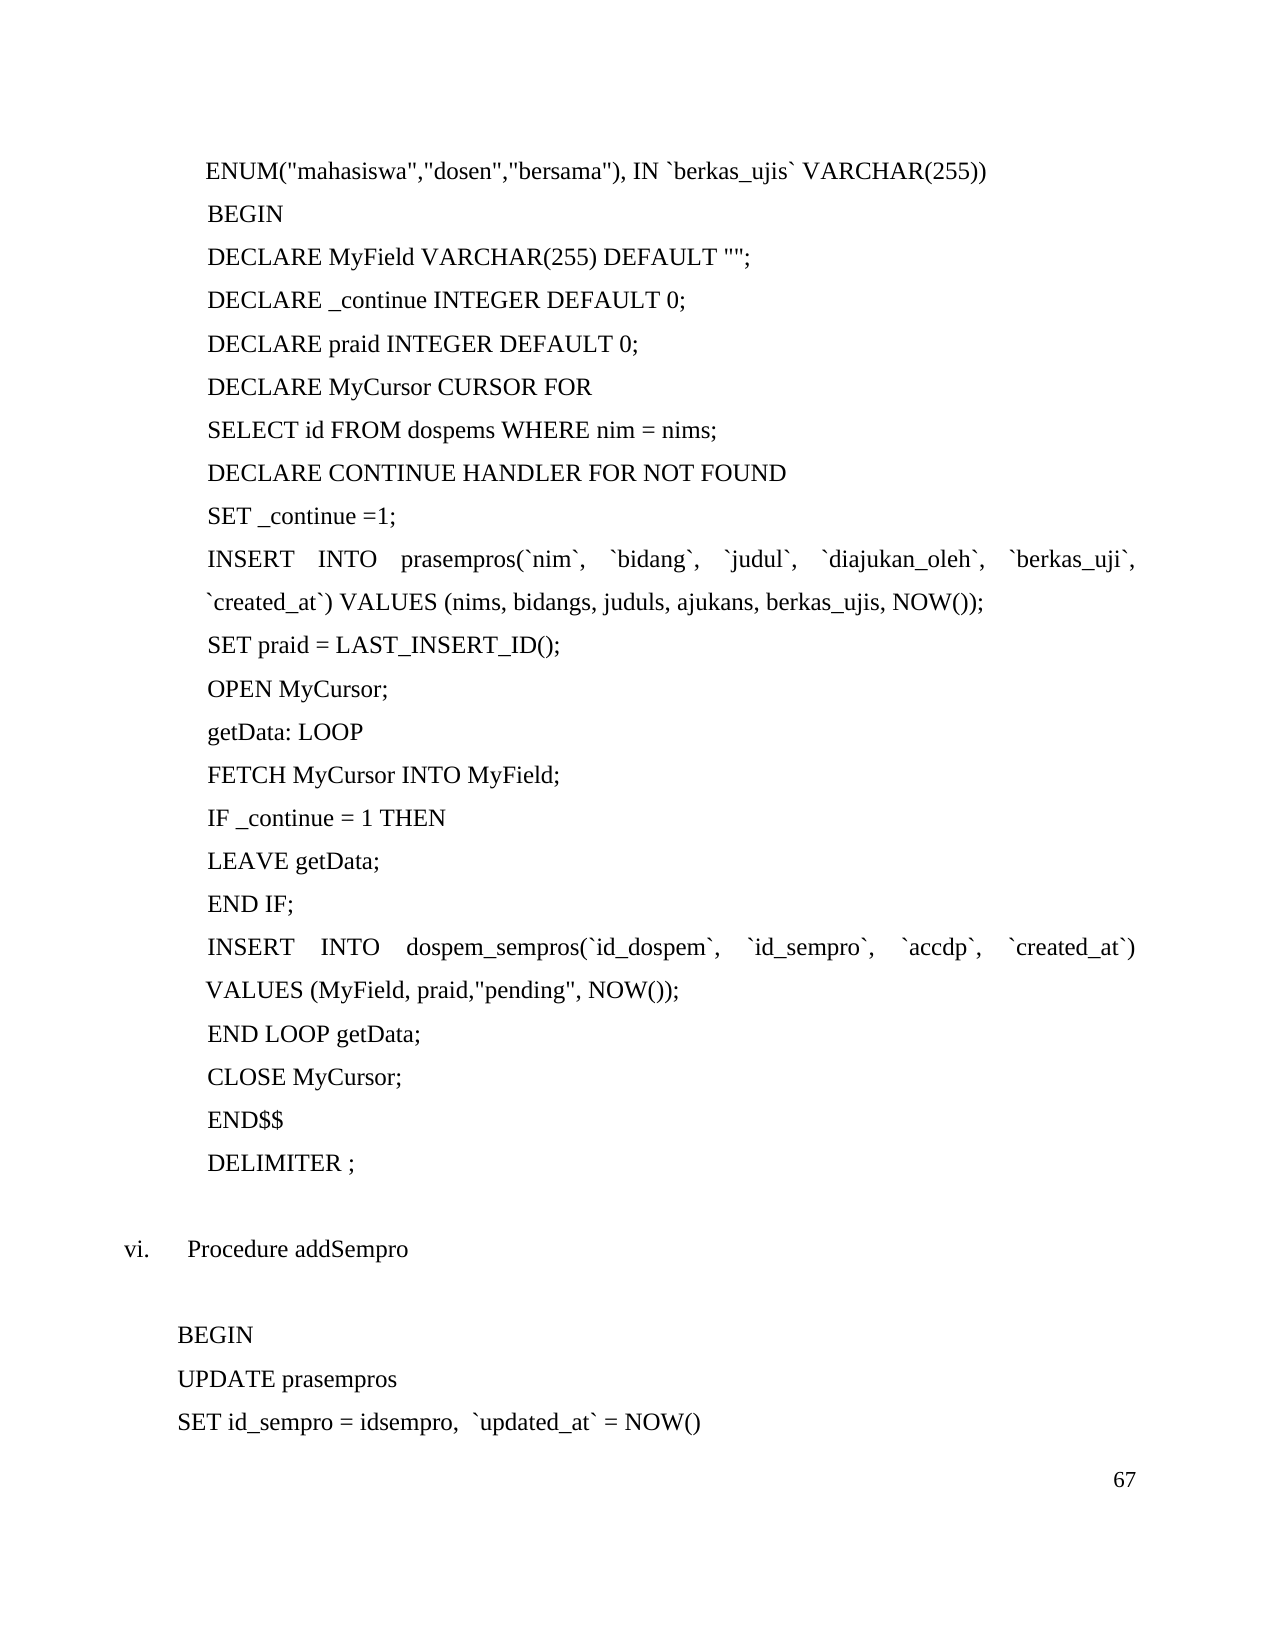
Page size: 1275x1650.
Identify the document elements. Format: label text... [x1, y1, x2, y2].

list UPDATE prasempros [177, 1364, 1136, 1392]
text END LOOP getData; [132, 1019, 1136, 1047]
text DECLARE MyField VARCHAR(255) DEFAULT ""; [132, 242, 1136, 271]
text OPEN MyCursor; [132, 674, 1136, 702]
list BEGIN [177, 1321, 1136, 1349]
text INSERT INTO dospem_sempros(`id_dospem`, `id_sempro`, `accdp`, `created_at`) VALUES (MyField, praid,"pending", NOW()); [205, 932, 1136, 1004]
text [205, 156, 1136, 185]
text getData: LOOP [132, 717, 1136, 746]
text DECLARE CONTINUE HANDLER FOR NOT FOUND [132, 458, 1136, 487]
text END IF; [132, 889, 1136, 918]
text SET praid = LAST_INSERT_ID(); [132, 631, 1136, 659]
text CLOSE MyCursor; [132, 1062, 1136, 1091]
text DECLARE MyCursor CURSOR FOR [132, 372, 1136, 401]
text SET _continue =1; [132, 501, 1136, 530]
text DECLARE _continue INTEGER DEFAULT 0; [132, 286, 1136, 314]
text FETCH MyCursor INTO MyField; [132, 760, 1136, 789]
text BEGIN [132, 199, 1136, 228]
text DECLARE praid INTEGER DEFAULT 0; [132, 329, 1136, 357]
text SELECT id FROM dospems WHERE nim = nims; [132, 415, 1136, 444]
text END$$ [132, 1105, 1136, 1134]
text INSERT INTO prasempros(`nim`, `bidang`, `judul`, `diajukan_oleh`, `berkas_uji`, `created_at`) VALUES (nims, bidangs, juduls, ajukans, berkas_ujis, NOW()); [205, 544, 1136, 616]
list SET id_sempro = idsempro, `updated_at` = NOW() [177, 1407, 1136, 1436]
text LEAVE getData; [132, 846, 1136, 875]
text DELIMITER ; [132, 1148, 1136, 1177]
list Procedure addSempro [149, 1234, 1136, 1263]
text IF _continue = 1 THEN [132, 803, 1136, 832]
